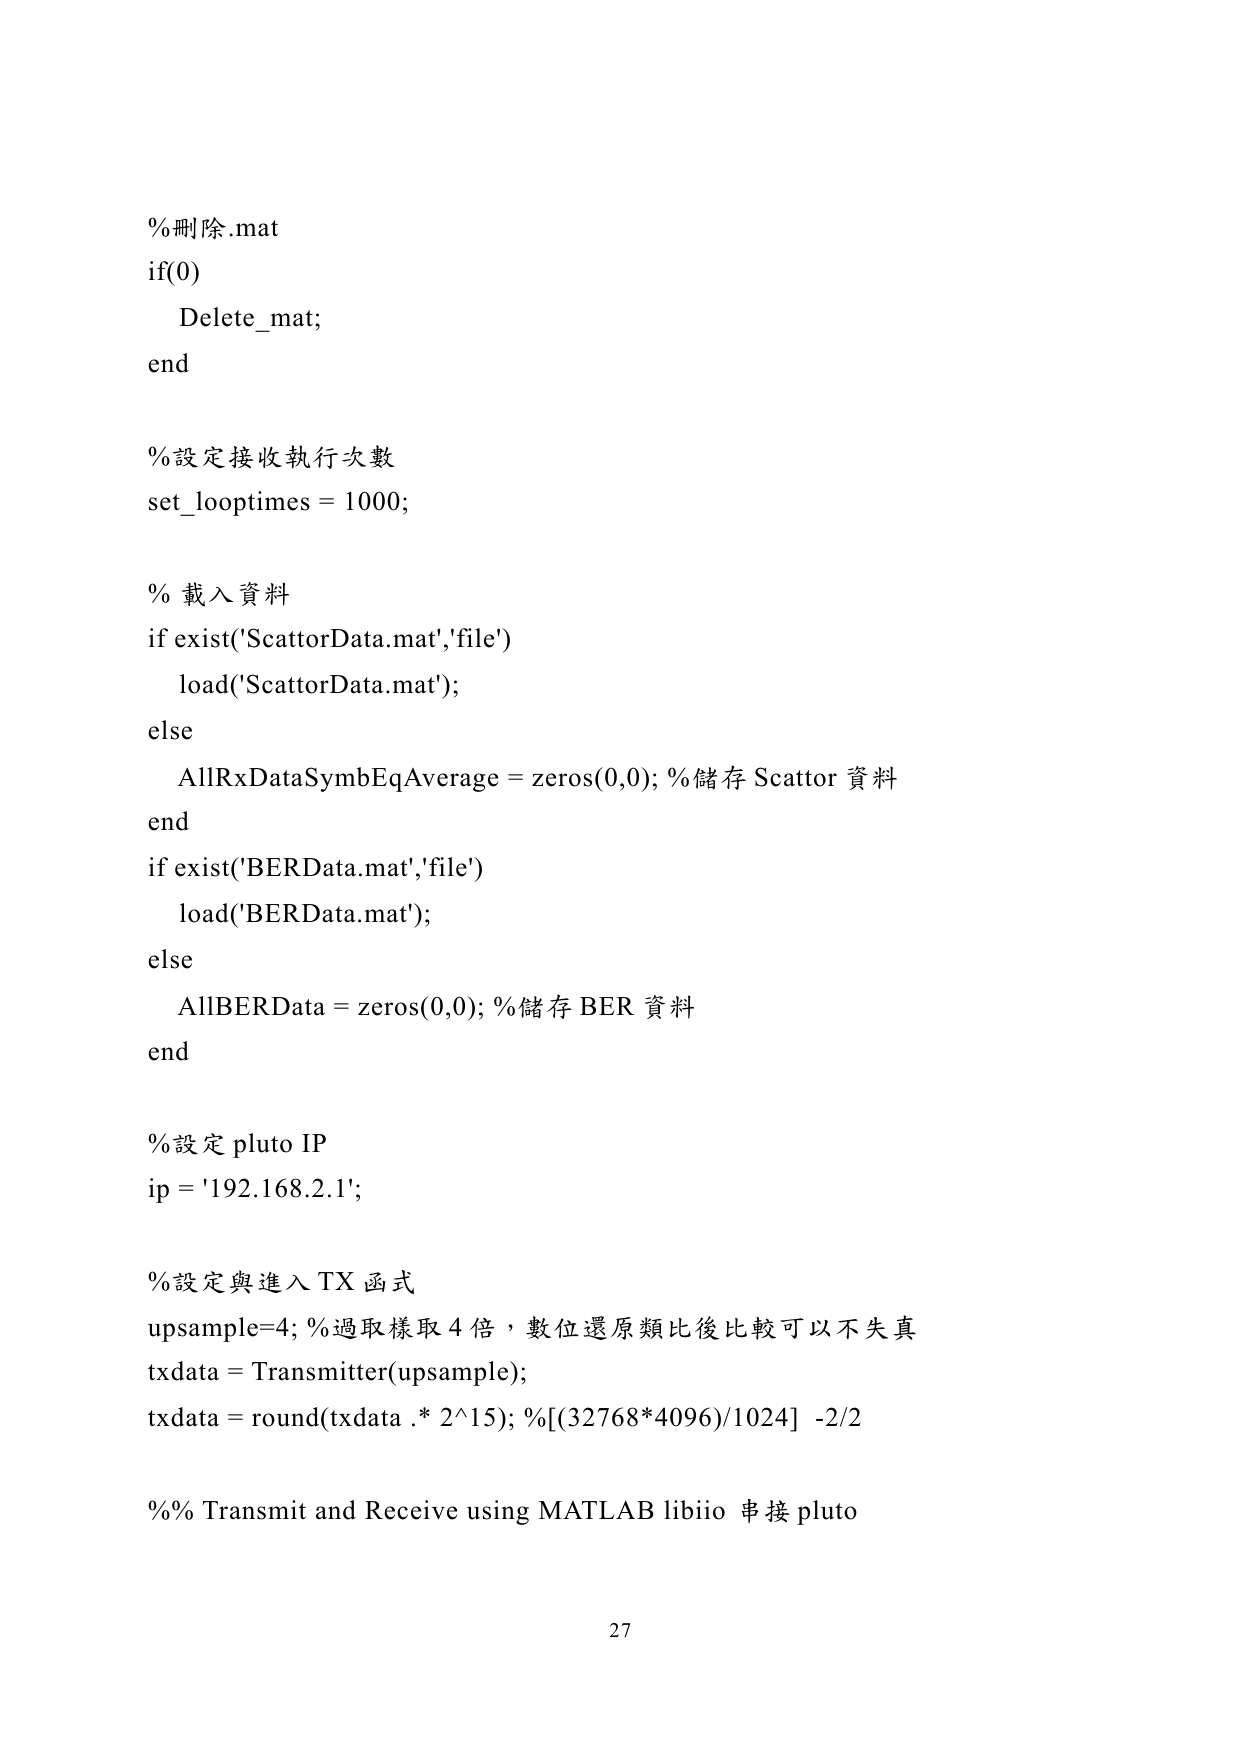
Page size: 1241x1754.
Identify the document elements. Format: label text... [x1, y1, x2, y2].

text %設定pluto IP [148, 1123, 1092, 1161]
text end [148, 802, 1092, 840]
text if exist('BERData.mat','file') [148, 848, 1092, 886]
text %設定接收執行次數 [148, 436, 1092, 473]
text upsample=4; %過取樣取4倍，數位還原類比後比較可以不失真 [148, 1307, 1092, 1344]
text %% Transmit and Receive using MATLAB libiio 串接pluto [148, 1490, 1092, 1527]
text % 載入資料 [148, 573, 1092, 611]
text load('BERData.mat'); [148, 894, 1092, 932]
text end [148, 344, 1092, 382]
text if exist('ScattorData.mat','file') [148, 619, 1092, 657]
text Delete_mat; [148, 298, 1092, 336]
text %刪除.mat [148, 207, 1092, 244]
text AllRxDataSymbEqAverage = zeros(0,0); %儲存Scattor資料 [148, 757, 1092, 794]
text if(0) [148, 252, 1092, 290]
text %設定與進入TX函式 [148, 1261, 1092, 1298]
text ip = '192.168.2.1'; [148, 1169, 1092, 1207]
text set_looptimes = 1000; [148, 482, 1092, 519]
text else [148, 711, 1092, 748]
text txdata = Transmitter(upsample); [148, 1352, 1092, 1390]
text AllBERData = zeros(0,0); %儲存BER資料 [148, 986, 1092, 1023]
text load('ScattorData.mat'); [148, 665, 1092, 702]
text else [148, 940, 1092, 977]
text txdata = round(txdata .* 2^15); %[(32768*4096)/1024] -2/2 [148, 1398, 1092, 1436]
text end [148, 1032, 1092, 1069]
